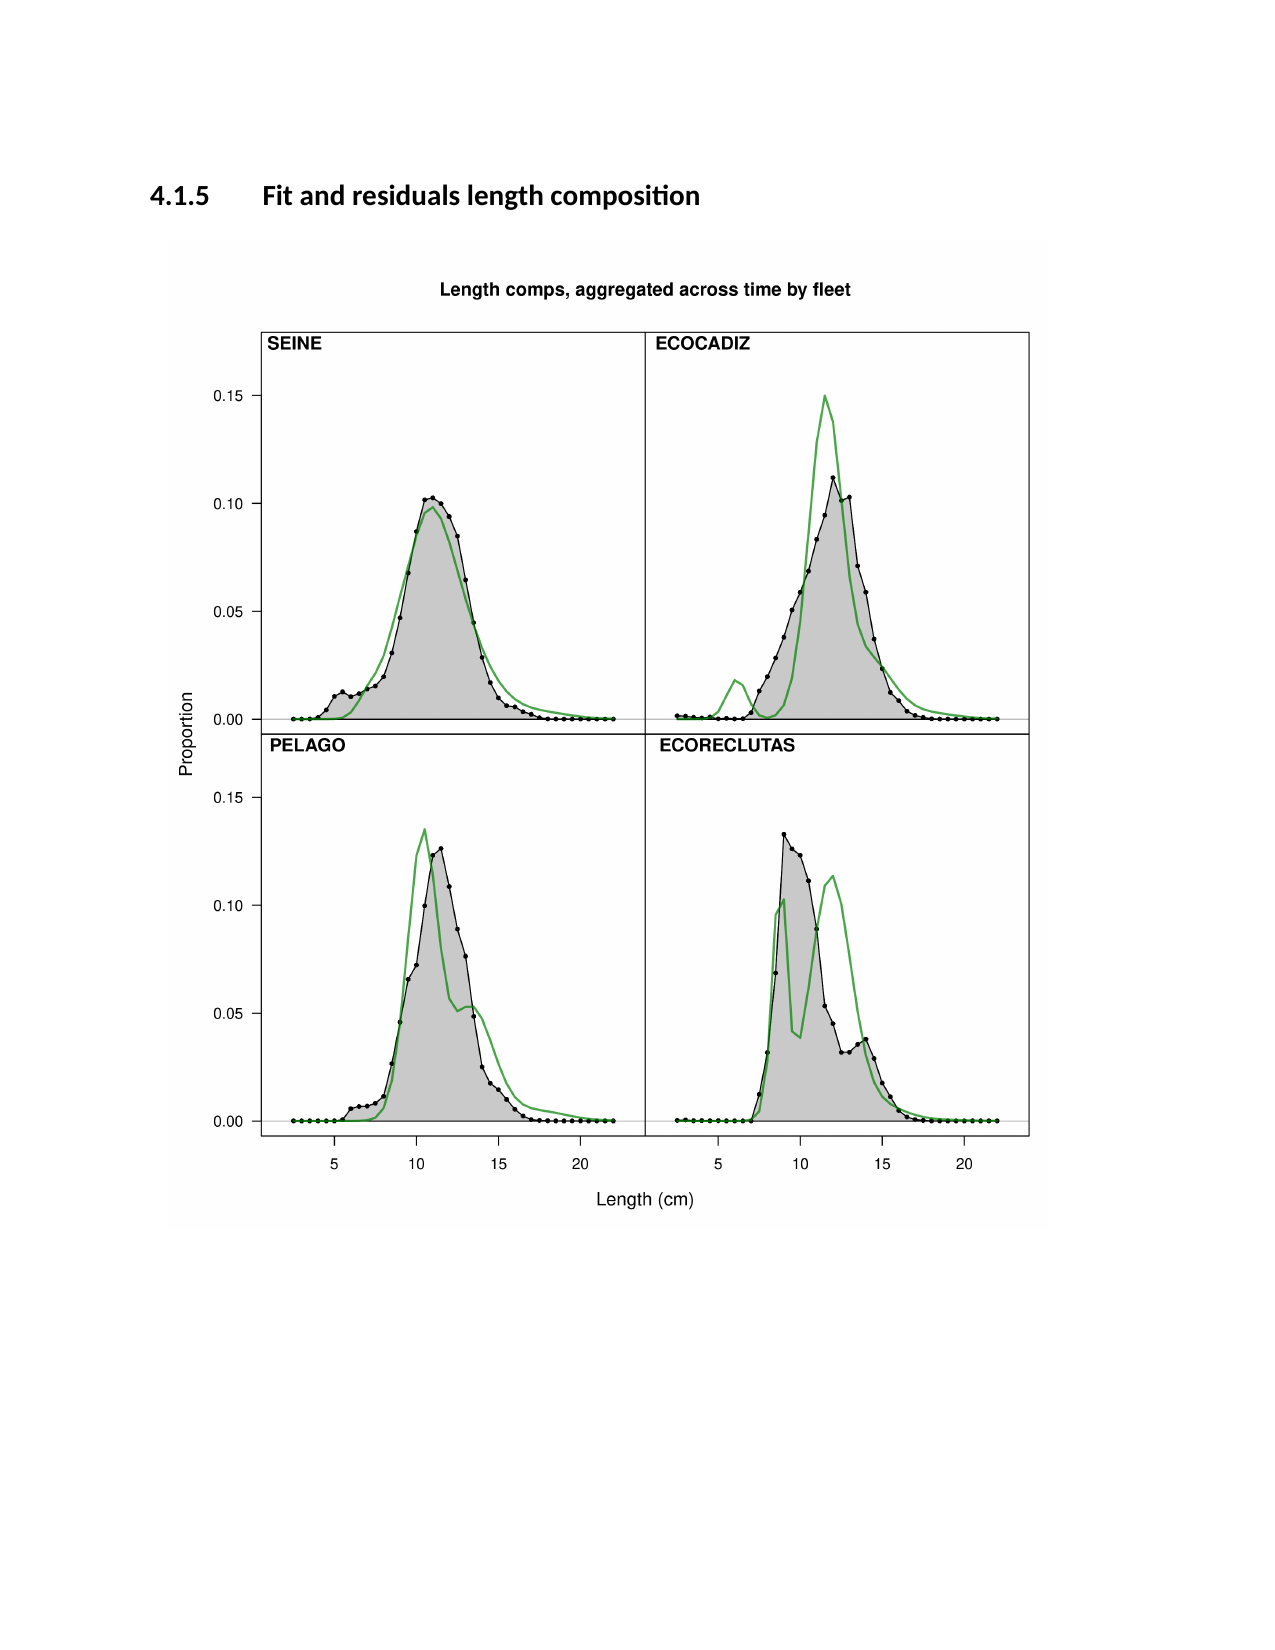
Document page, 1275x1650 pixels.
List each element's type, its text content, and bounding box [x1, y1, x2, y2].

picture [168, 239, 1048, 1229]
subtitle Fit and residuals length composition [150, 177, 1125, 213]
